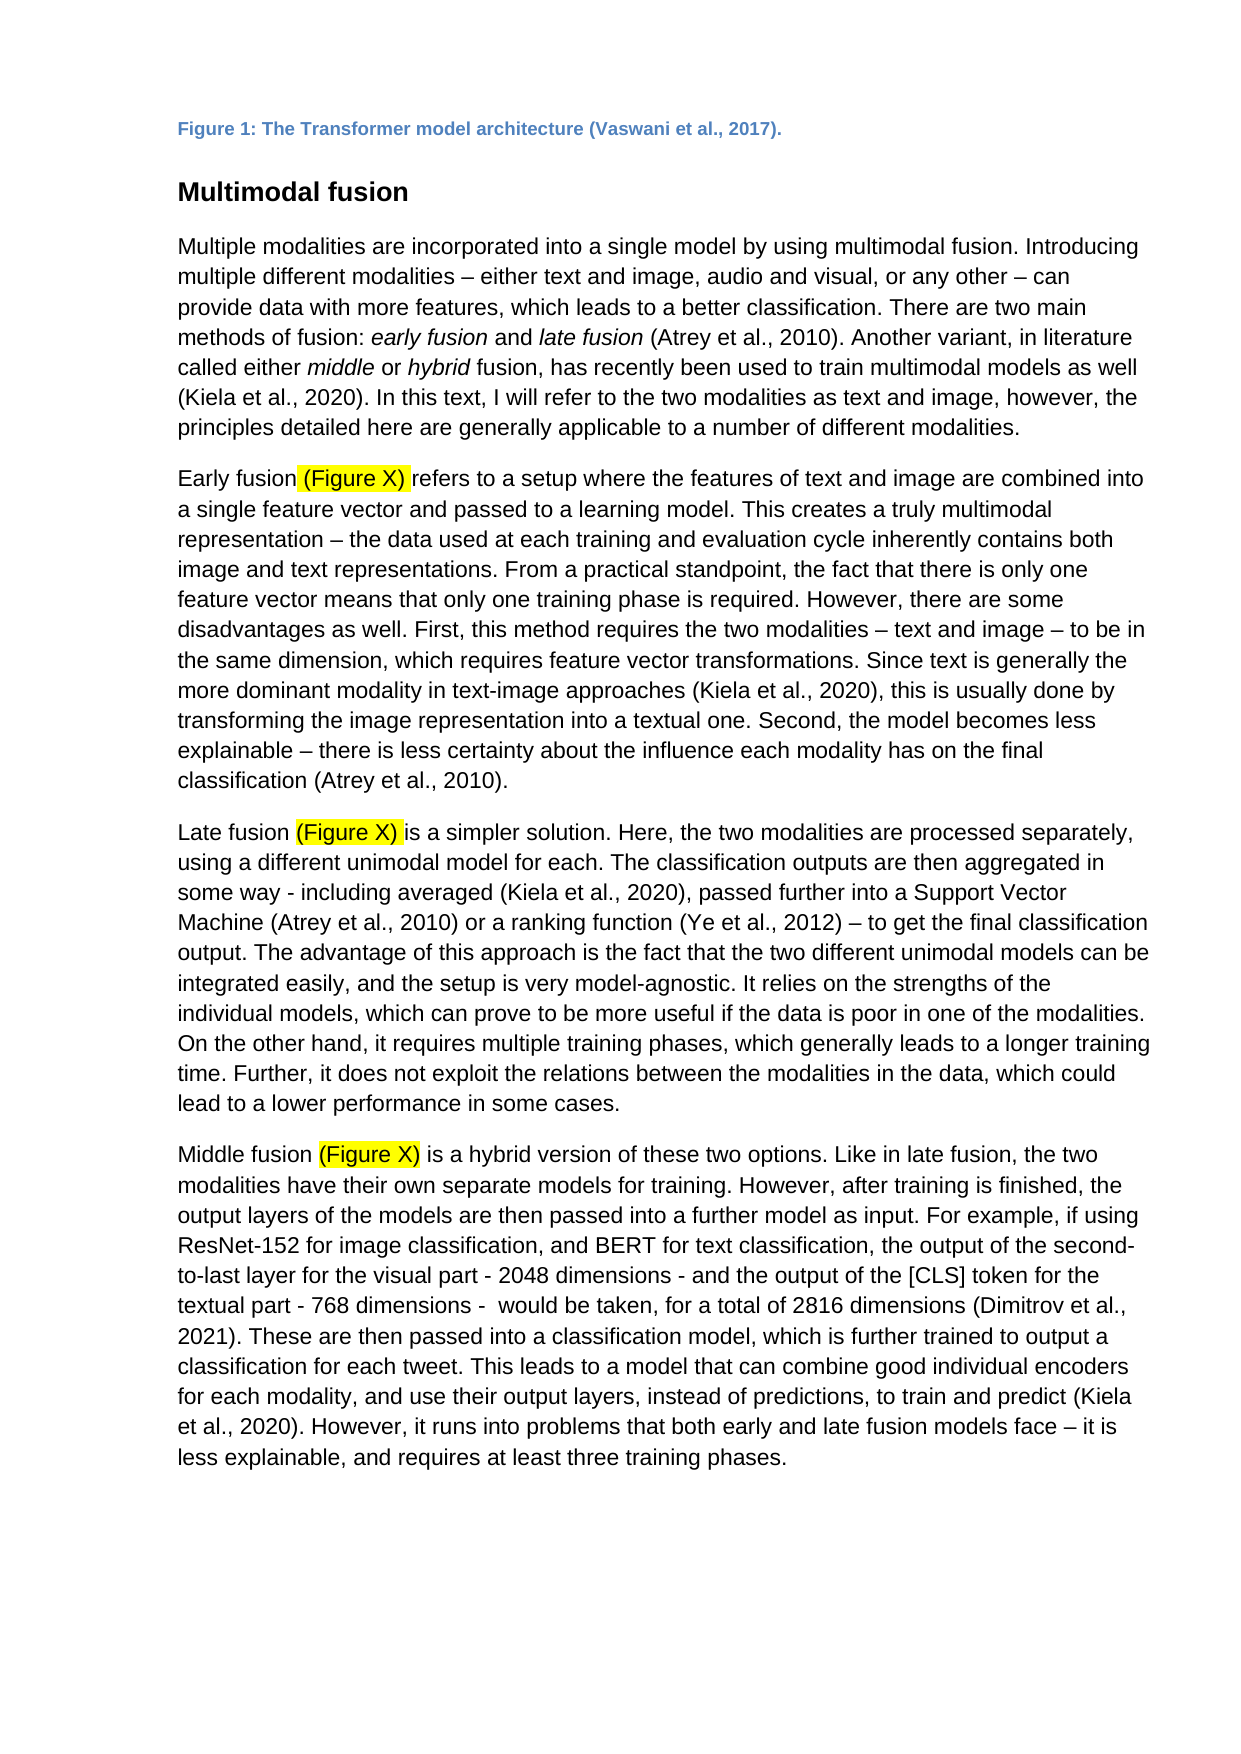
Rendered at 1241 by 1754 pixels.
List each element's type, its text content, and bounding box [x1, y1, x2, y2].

text Early fusion (Figure X) refers to a setup where the features of text and image are combined into a single feature vector and passed to a learning model. This creates a truly multimodal representation – the data used at each training and evaluation cycle inherently contains both image and text representations. From a practical standpoint, the fact that there is only one feature vector means that only one training phase is required. However, there are some disadvantages as well. First, this method requires the two modalities – text and image – to be in the same dimension, which requires feature vector transformations. Since text is generally the more dominant modality in text-image approaches (Kiela et al., 2020), this is usually done by transforming the image representation into a textual one. Second, the model becomes less explainable – there is less certainty about the influence each modality has on the final classification (Atrey et al., 2010). [177, 465, 1152, 794]
text Late fusion (Figure X) is a simpler solution. Here, the two modalities are processed separately, using a different unimodal model for each. The classification outputs are then aggregated in some way - including averaged (Kiela et al., 2020), passed further into a Support Vector Machine (Atrey et al., 2010) or a ranking function (Ye et al., 2012) – to get the final classification output. The advantage of this approach is the fact that the two different unimodal models can be integrated easily, and the setup is very model-agnostic. It relies on the strengths of the individual models, which can prove to be more useful if the data is poor in one of the modalities. On the other hand, it requires multiple training phases, which generally leads to a longer training time. Further, it does not exploit the relations between the modalities in the data, which could lead to a lower performance in some cases. [177, 818, 1152, 1117]
text Figure 1: The Transformer model architecture (Vaswani et al., 2017). [177, 118, 1152, 140]
subtitle Multimodal fusion [177, 176, 1152, 207]
text Multiple modalities are incorporated into a single model by using multimodal fusion. Introducing multiple different modalities – either text and image, audio and visual, or any other – can provide data with more features, which leads to a better classification. There are two main methods of fusion: early fusion and late fusion (Atrey et al., 2010). Another variant, in literature called either middle or hybrid fusion, has recently been used to train multimodal models as well (Kiela et al., 2020). In this text, I will refer to the two modalities as text and image, however, the principles detailed here are generally applicable to a number of different modalities. [177, 233, 1152, 441]
text Middle fusion (Figure X) is a hybrid version of these two options. Like in late fusion, the two modalities have their own separate models for training. However, after training is finished, the output layers of the models are then passed into a further model as input. For example, if using ResNet-152 for image classification, and BERT for text classification, the output of the second-to-last layer for the visual part - 2048 dimensions - and the output of the [CLS] token for the textual part - 768 dimensions - would be taken, for a total of 2816 dimensions (Dimitrov et al., 2021). These are then passed into a classification model, which is further trained to output a classification for each tweet. This leads to a model that can combine good individual encoders for each modality, and use their output layers, instead of predictions, to train and predict (Kiela et al., 2020). However, it runs into problems that both early and late fusion models face – it is less explainable, and requires at least three training phases. [177, 1141, 1152, 1470]
